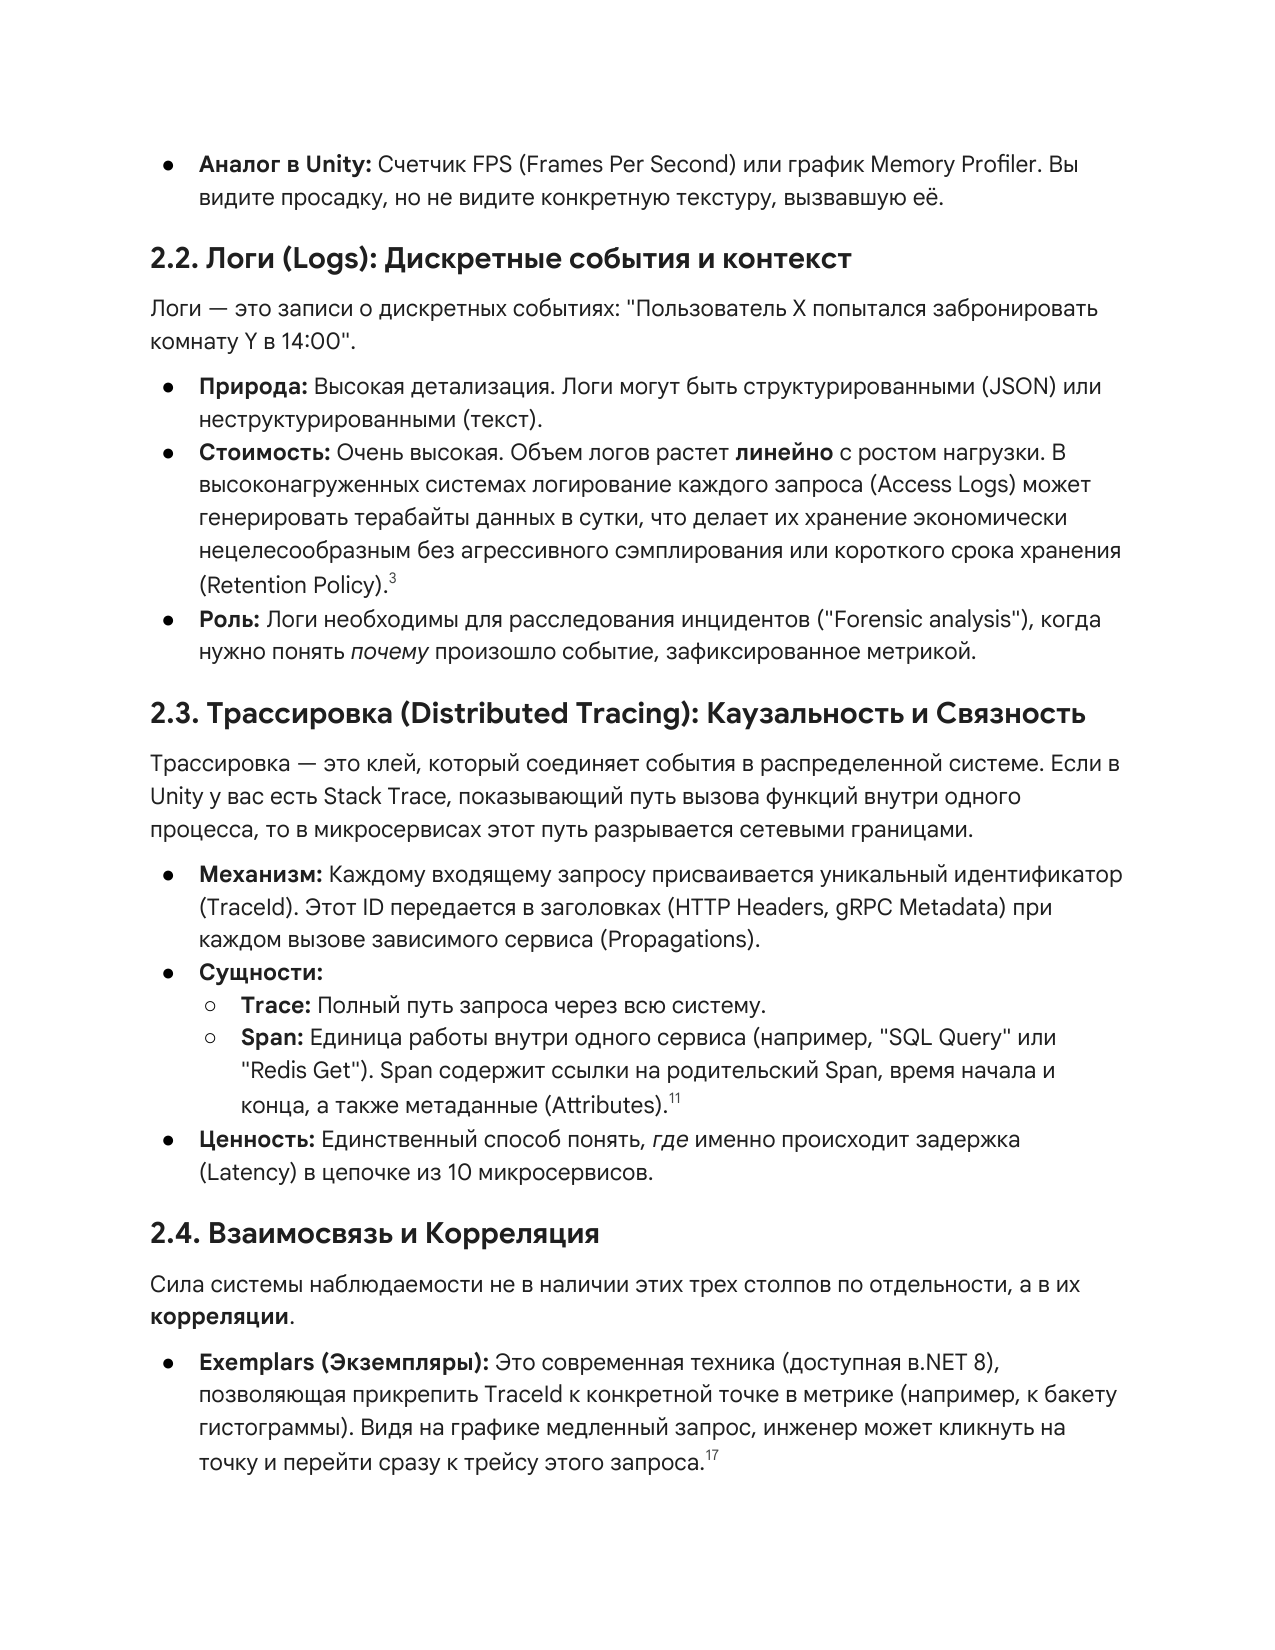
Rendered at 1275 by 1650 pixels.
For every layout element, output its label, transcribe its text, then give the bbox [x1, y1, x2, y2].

list Стоимость: Очень высокая. Объем логов растет линейно с ростом нагрузки. В высоконагруженных системах логирование каждого запроса (Access Logs) может генерировать терабайты данных в сутки, что делает их хранение экономически нецелесообразным без агрессивного сэмплирования или короткого срока хранения (Retention Policy).3 [161, 438, 1125, 601]
list Trace: Полный путь запроса через всю систему. [203, 991, 1125, 1020]
subtitle 2.2. Логи (Logs): Дискретные события и контекст [150, 240, 1125, 277]
list Ценность: Единственный способ понять, где именно происходит задержка (Latency) в цепочке из 10 микросервисов. [161, 1125, 1125, 1187]
text Логи — это записи о дискретных событиях: "Пользователь X попытался забронировать комнату Y в 14:00". [150, 294, 1125, 356]
text Сила системы наблюдаемости не в наличии этих трех столпов по отдельности, а в их корреляции. [150, 1270, 1125, 1331]
text Трассировка — это клей, который соединяет события в распределенной системе. Если в Unity у вас есть Stack Trace, показывающий путь вызова функций внутри одного процесса, то в микросервисах этот путь разрывается сетевыми границами. [150, 749, 1125, 844]
list Exemplars (Экземпляры): Это современная техника (доступная в.NET 8), позволяющая прикрепить TraceId к конкретной точке в метрике (например, к бакету гистограммы). Видя на графике медленный запрос, инженер может кликнуть на точку и перейти сразу к трейсу этого запроса.17 [161, 1348, 1125, 1478]
list Аналог в Unity: Счетчик FPS (Frames Per Second) или график Memory Profiler. Вы видите просадку, но не видите конкретную текстуру, вызвавшую её. [161, 150, 1125, 211]
list Сущности: [161, 958, 1125, 987]
subtitle 2.3. Трассировка (Distributed Tracing): Каузальность и Связность [150, 695, 1125, 732]
list Природа: Высокая детализация. Логи могут быть структурированными (JSON) или неструктурированными (текст). [161, 372, 1125, 434]
subtitle 2.4. Взаимосвязь и Корреляция [150, 1216, 1125, 1252]
list Механизм: Каждому входящему запросу присваивается уникальный идентификатор (TraceId). Этот ID передается в заголовках (HTTP Headers, gRPC Metadata) при каждом вызове зависимого сервиса (Propagations). [161, 860, 1125, 954]
list Span: Единица работы внутри одного сервиса (например, "SQL Query" или "Redis Get"). Span содержит ссылки на родительский Span, время начала и конца, а также метаданные (Attributes).11 [203, 1024, 1125, 1121]
list Роль: Логи необходимы для расследования инцидентов ("Forensic analysis"), когда нужно понять почему произошло событие, зафиксированное метрикой. [161, 605, 1125, 666]
